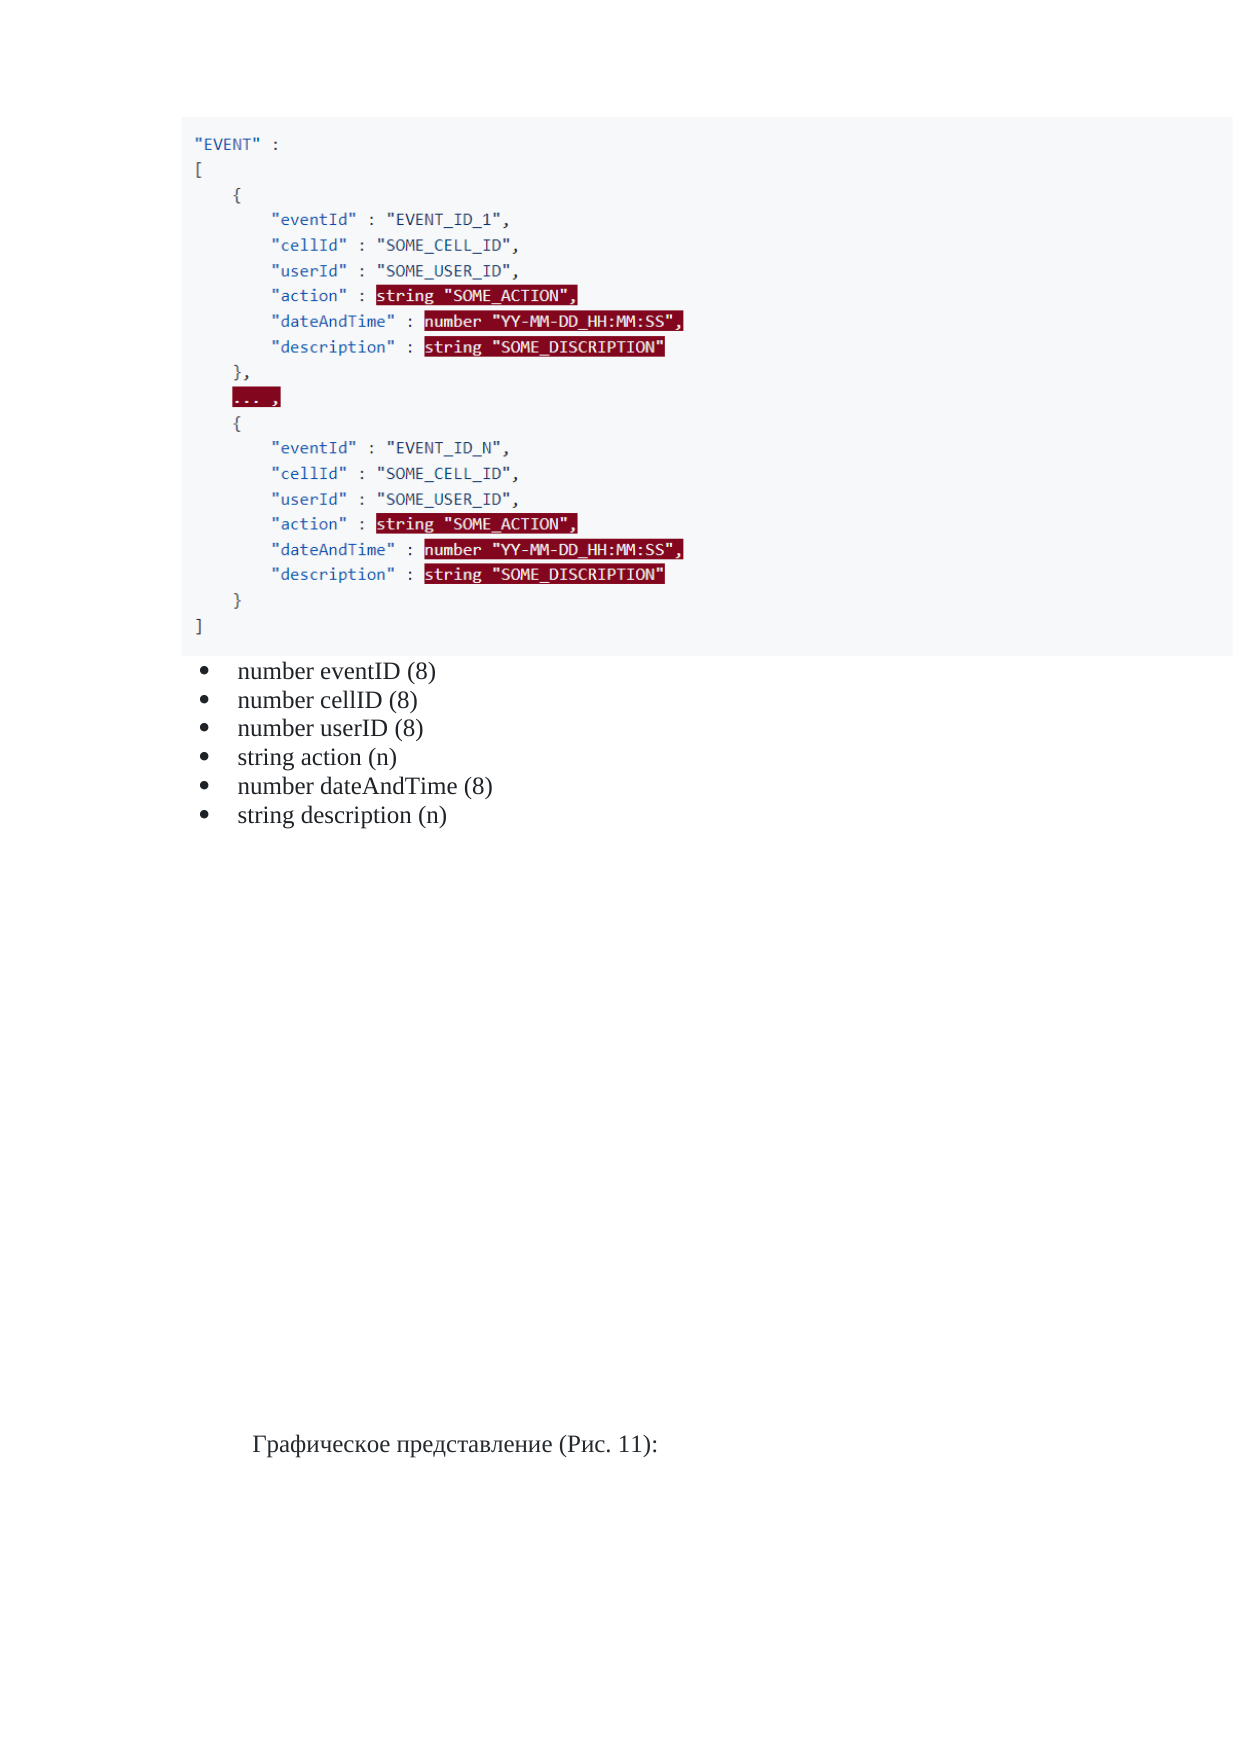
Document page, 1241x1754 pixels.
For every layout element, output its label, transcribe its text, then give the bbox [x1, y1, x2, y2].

list number cellID (8) [200, 685, 1211, 713]
list string action (n) [200, 742, 1211, 771]
text Графическое представление (Рис. 11): [178, 1429, 1211, 1458]
list string description (n) [200, 800, 1211, 828]
list number userID (8) [200, 713, 1211, 742]
list number eventID (8) [200, 656, 1211, 685]
list number dateAndTime (8) [200, 771, 1211, 800]
picture [181, 117, 1233, 656]
